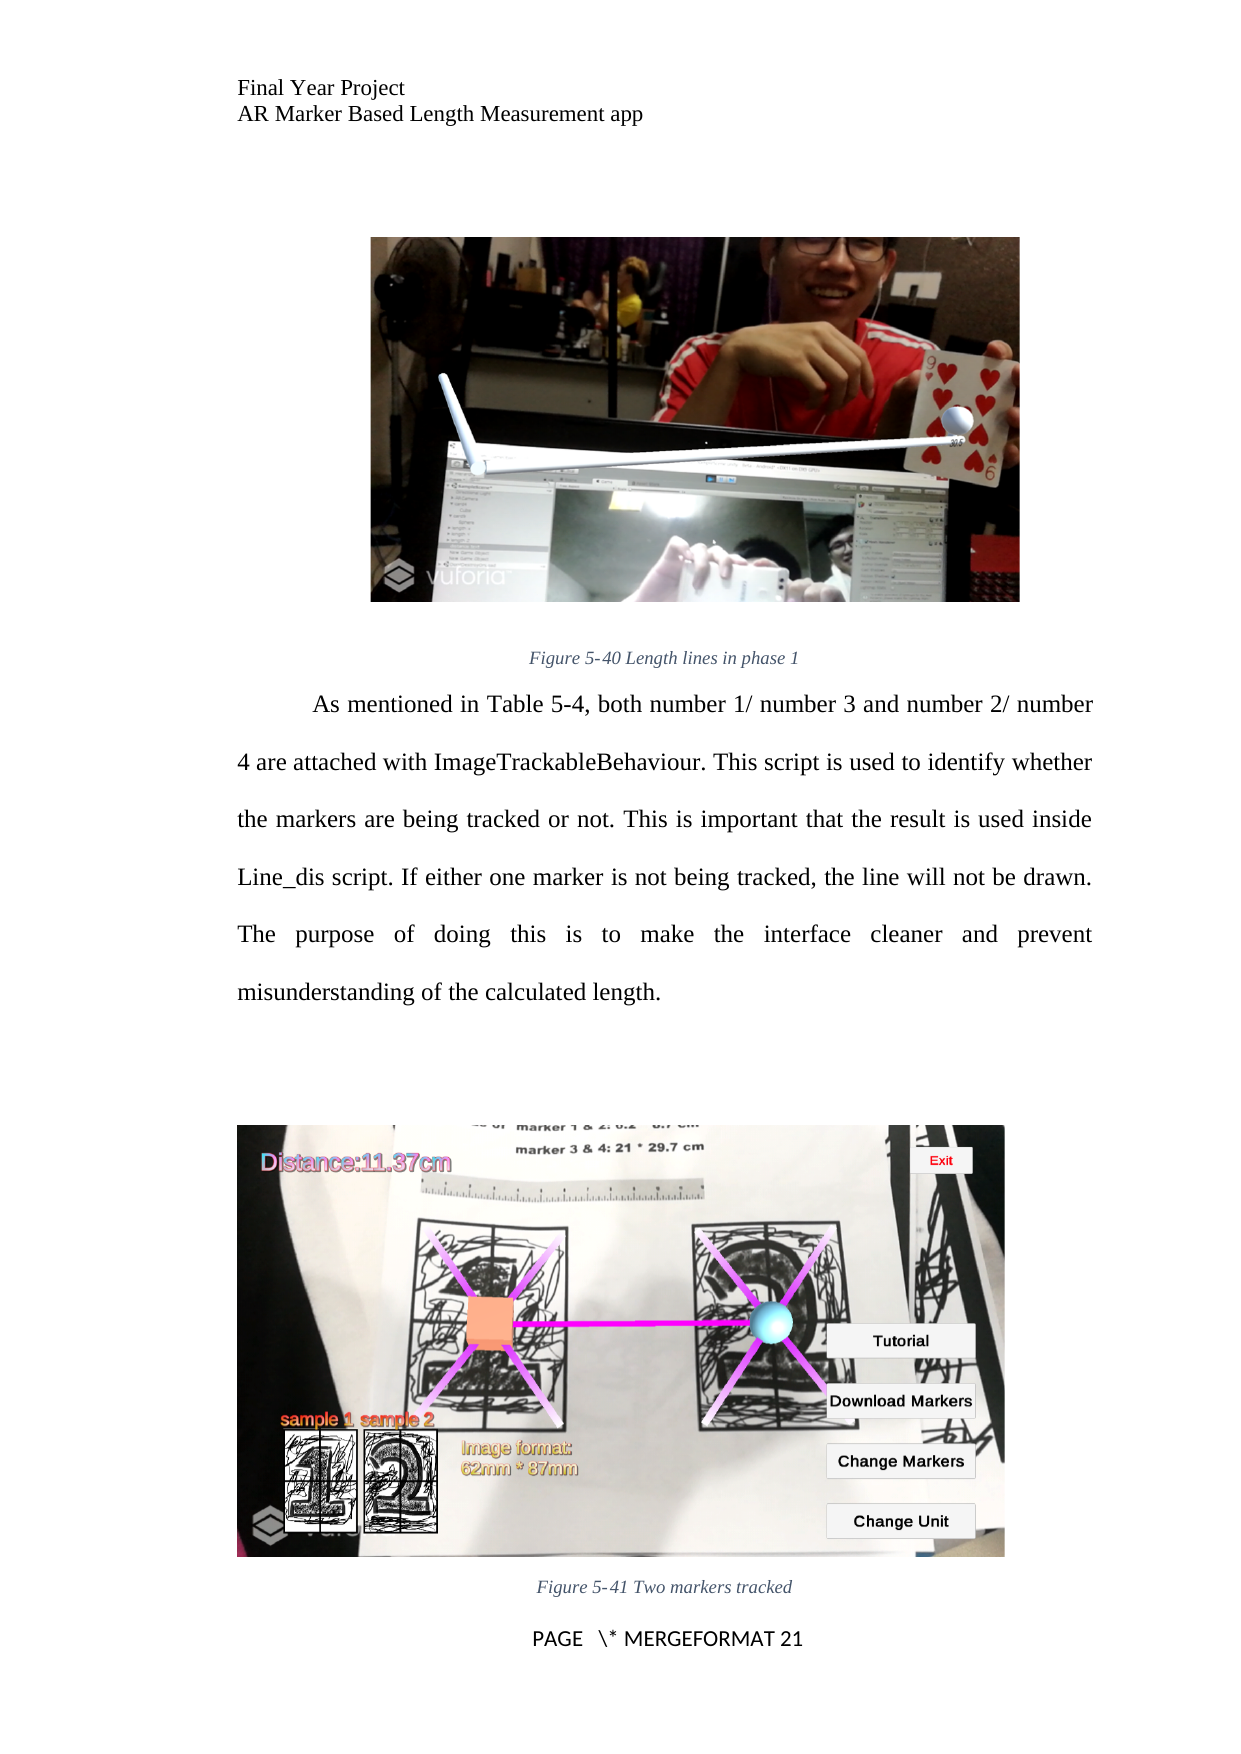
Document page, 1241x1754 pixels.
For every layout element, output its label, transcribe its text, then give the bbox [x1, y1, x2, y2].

picture [370, 237, 1020, 602]
picture [237, 1125, 1005, 1557]
